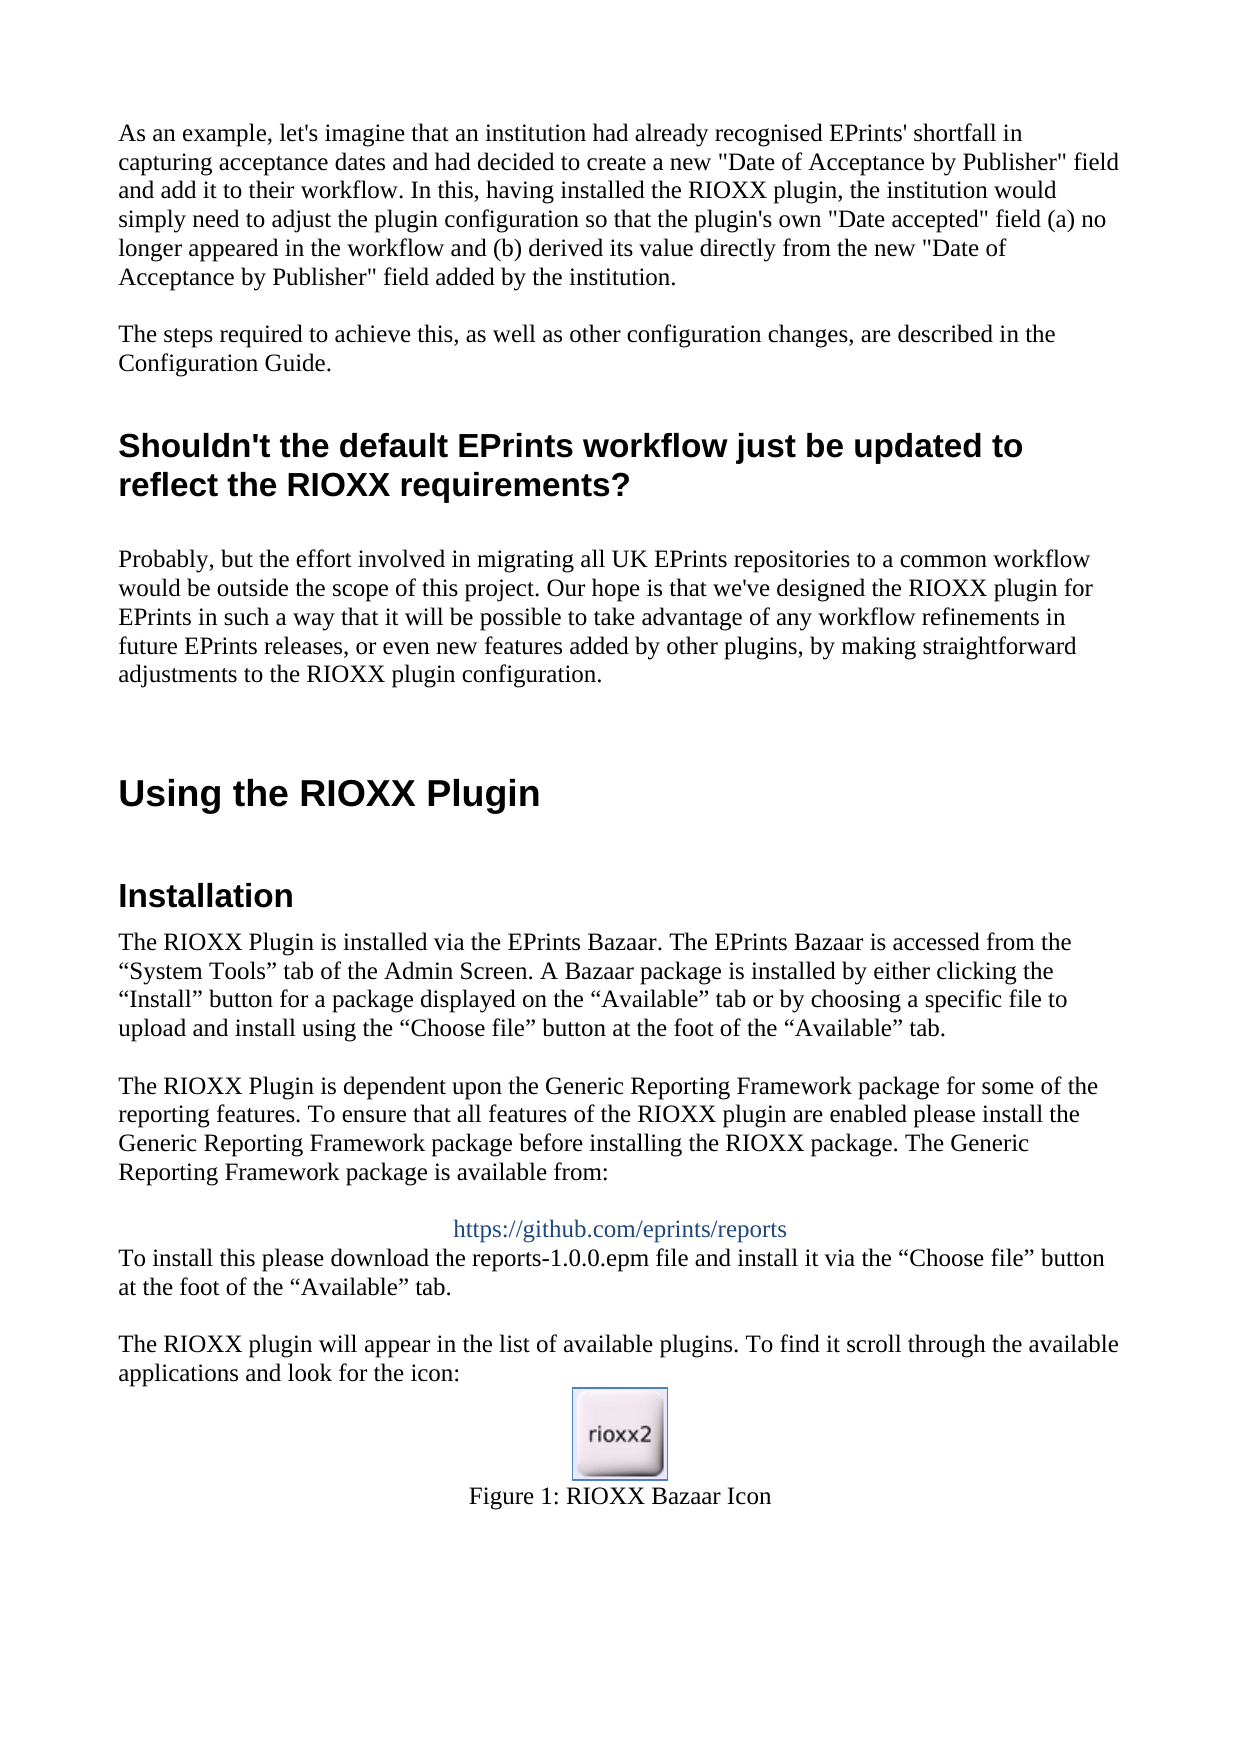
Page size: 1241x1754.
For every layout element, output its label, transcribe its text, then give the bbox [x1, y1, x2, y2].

subtitle Shouldn't the default EPrints workflow just be updated to reflect the RIOXX requirements? [118, 426, 1122, 503]
subtitle Installation [118, 876, 1122, 914]
text Figure 1: RIOXX Bazaar Icon [118, 1481, 1122, 1509]
picture [573, 1389, 667, 1479]
text The RIOXX plugin will appear in the list of available plugins. To find it scroll through the available applications and look for the icon: [118, 1329, 1122, 1387]
text As an example, let's imagine that an institution had already recognised EPrints' shortfall in capturing acceptance dates and had decided to create a new "Date of Acceptance by Publisher" field and add it to their workflow. In this, having installed the RIOXX plugin, the institution would simply need to adjust the plugin configuration so that the plugin's own "Date accepted" field (a) no longer appeared in the workflow and (b) derived its value directly from the new "Date of Acceptance by Publisher" field added by the institution. [118, 118, 1122, 291]
text The steps required to achieve this, as well as other configuration changes, are described in the Configuration Guide. [118, 319, 1122, 377]
text Probably, but the effort involved in migrating all UK EPrints repositories to a common workflow would be outside the scope of this project. Our hope is that we've designed the RIOXX plugin for EPrints in such a way that it will be possible to take advantage of any workflow refinements in future EPrints releases, or even new features added by other plugins, by making straightforward adjustments to the RIOXX plugin configuration. [118, 544, 1122, 688]
text https://github.com/eprints/reports [118, 1214, 1122, 1243]
text The RIOXX Plugin is dependent upon the Generic Reporting Framework package for some of the reporting features. To ensure that all features of the RIOXX plugin are enabled please install the Generic Reporting Framework package before installing the RIOXX package. The Generic Reporting Framework package is available from: [118, 1071, 1122, 1186]
text To install this please download the reports-1.0.0.epm file and install it via the “Choose file” button at the foot of the “Available” tab. [118, 1243, 1122, 1301]
subtitle Using the RIOXX Plugin [118, 771, 1122, 814]
text The RIOXX Plugin is installed via the EPrints Bazaar. The EPrints Bazaar is accessed from the “System Tools” tab of the Admin Screen. A Bazaar package is installed by either clicking the “Install” button for a package displayed on the “Available” tab or by choosing a specific file to upload and install using the “Choose file” button at the foot of the “Available” tab. [118, 927, 1122, 1042]
